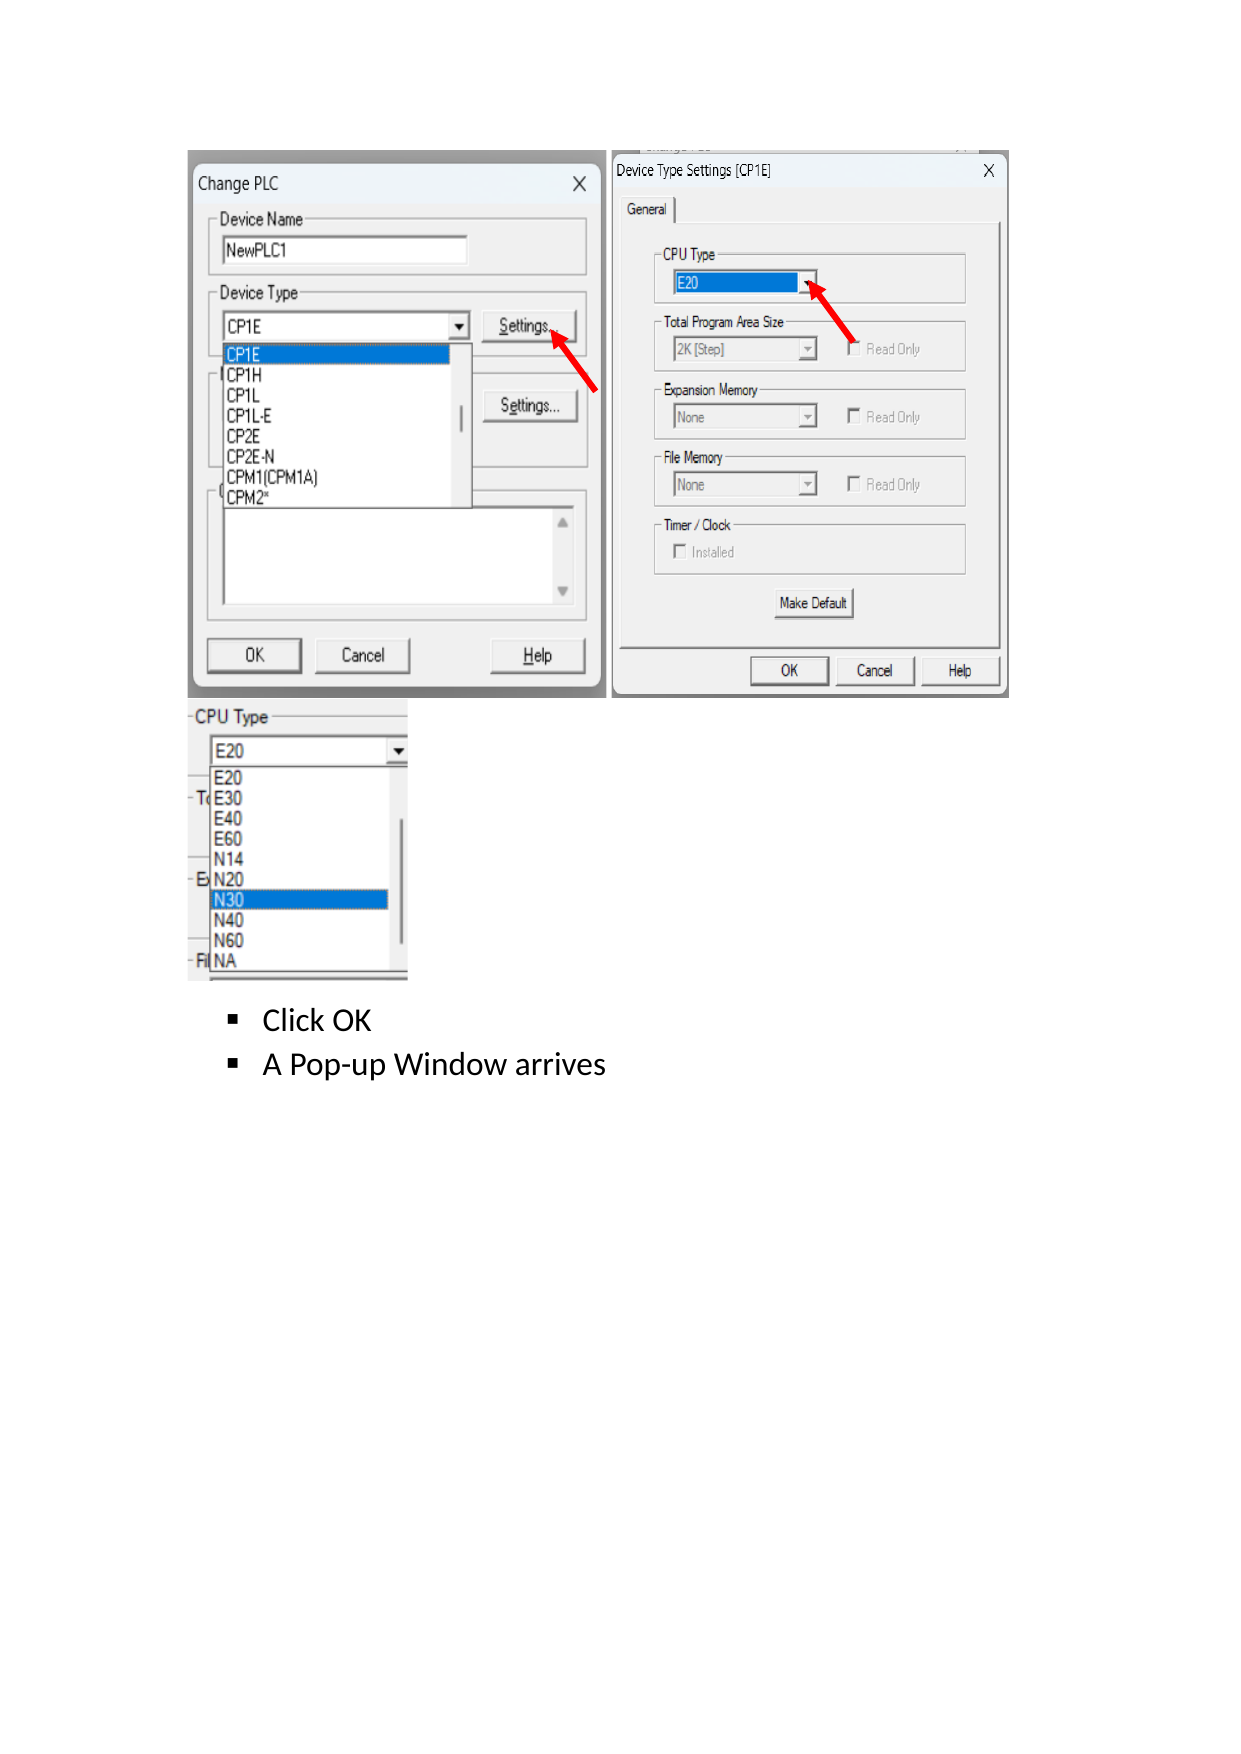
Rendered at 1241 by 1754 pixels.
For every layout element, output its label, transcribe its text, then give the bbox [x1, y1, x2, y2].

picture [187, 699, 408, 981]
picture [611, 150, 1009, 698]
list Click OK [225, 999, 1090, 1040]
list A Pop-up Window arrives [225, 1043, 1090, 1084]
picture [187, 150, 607, 698]
